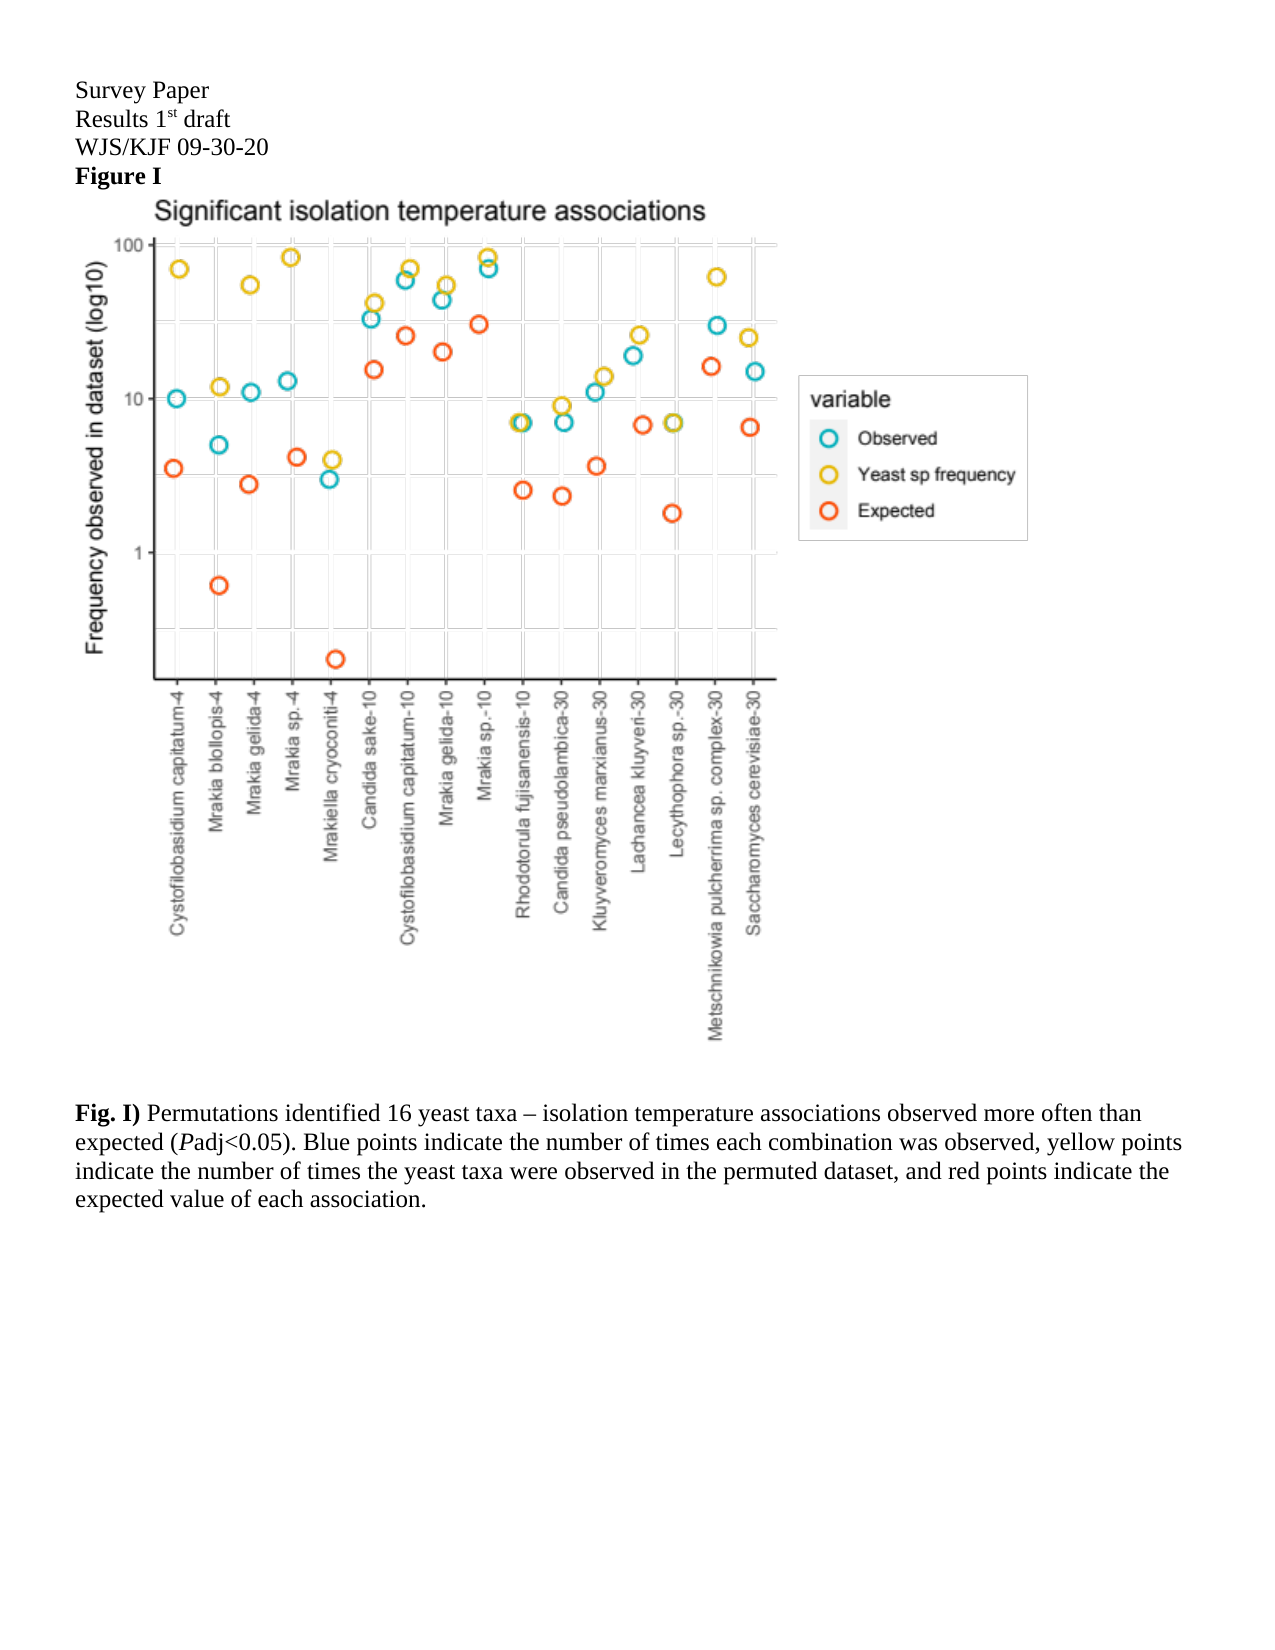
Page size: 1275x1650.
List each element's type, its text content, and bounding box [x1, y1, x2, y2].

text Fig. I) Permutations identified 16 yeast taxa – isolation temperature associations observed more often than expected (Padj<0.05). Blue points indicate the number of times each combination was observed, yellow points indicate the number of times the yeast taxa were observed in the permuted dataset, and red points indicate the expected value of each association. [75, 1098, 1200, 1213]
text Figure I [75, 161, 1200, 190]
